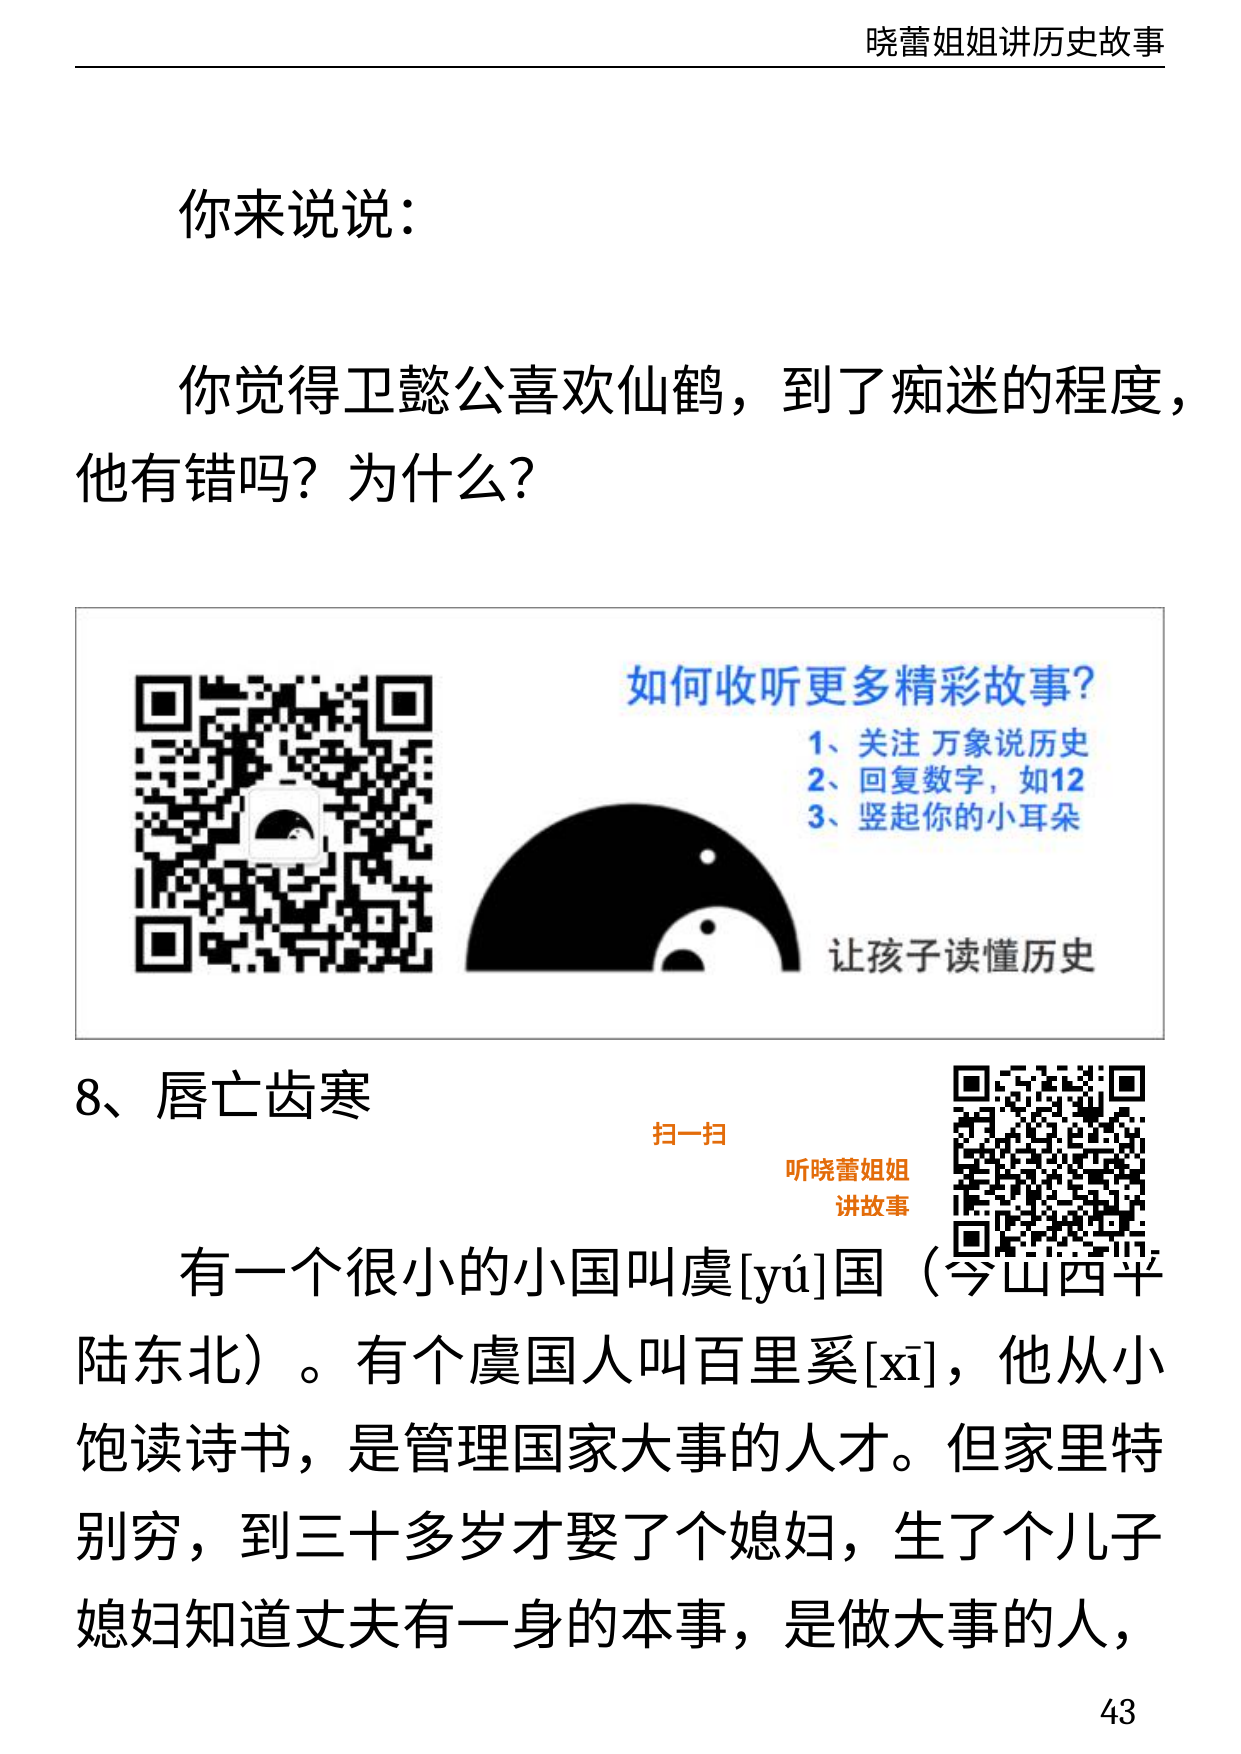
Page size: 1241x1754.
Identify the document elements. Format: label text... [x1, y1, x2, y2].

text 你觉得卫懿公喜欢仙鹤，到了痴迷的程度，他有错吗？为什么？ [75, 343, 1165, 519]
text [75, 1224, 1165, 1665]
picture [951, 1060, 1151, 1262]
picture [75, 607, 1165, 1040]
text 你来说说： [75, 167, 1165, 255]
